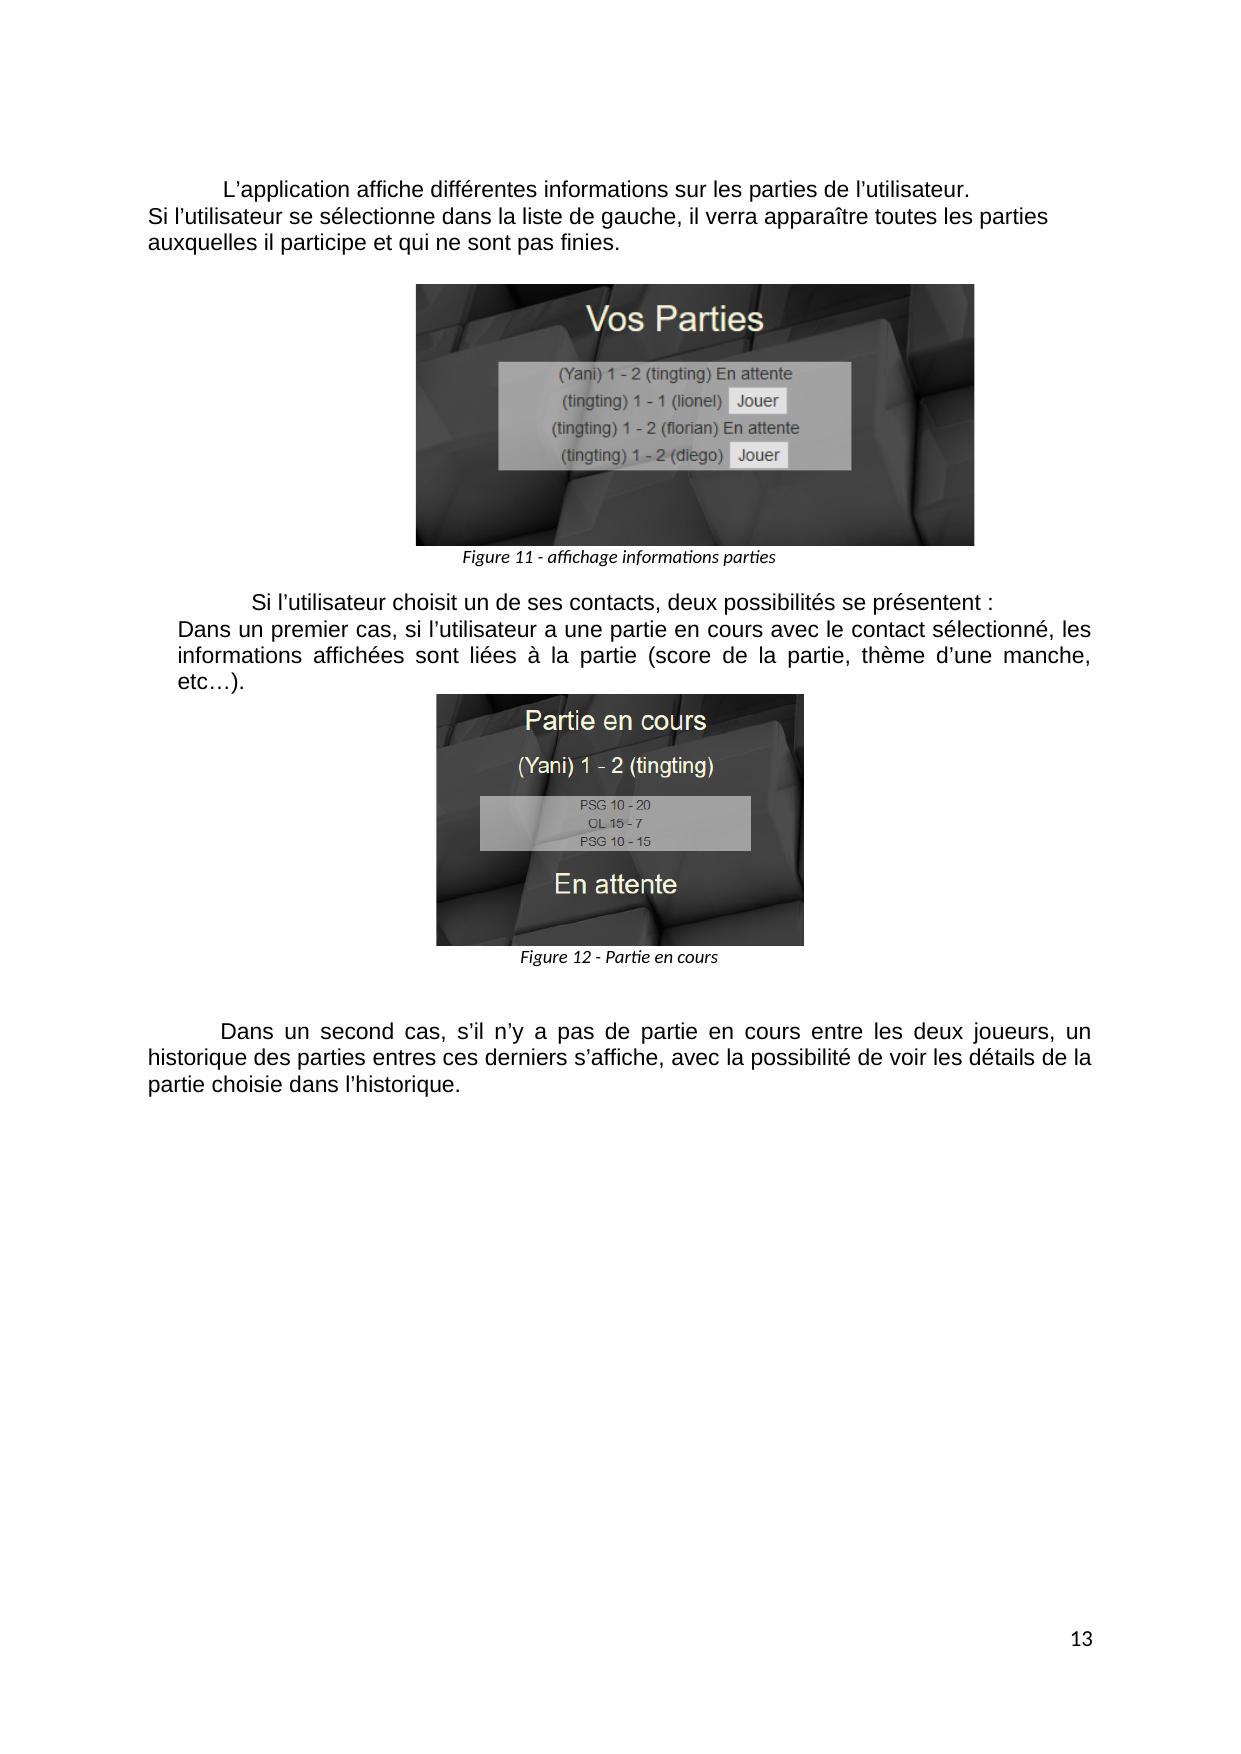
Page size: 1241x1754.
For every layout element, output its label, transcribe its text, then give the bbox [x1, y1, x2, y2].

picture [415, 284, 975, 546]
text Si l’utilisateur choisit un de ses contacts, deux possibilités se présentent : [223, 589, 1093, 616]
text Figure 11 - affichage informations parties [148, 545, 1093, 568]
text Dans un second cas, s’il n’y a pas de partie en cours entre les deux joueurs, un historique des parties entres ces derniers s’affiche, avec la possibilité de voir les détails de la partie choisie dans l’historique. [148, 1018, 1093, 1097]
text L’application affiche différentes informations sur les parties de l’utilisateur. [148, 176, 1093, 203]
text Si l’utilisateur se sélectionne dans la liste de gauche, il verra apparaître toutes les parties auxquelles il participe et qui ne sont pas finies. [148, 203, 1093, 255]
picture [436, 694, 804, 946]
text Dans un premier cas, si l’utilisateur a une partie en cours avec le contact sélectionné, les informations affichées sont liées à la partie (score de la partie, thème d’une manche, etc…). [177, 616, 1093, 694]
text Figure 12 - Partie en cours [148, 945, 1093, 968]
